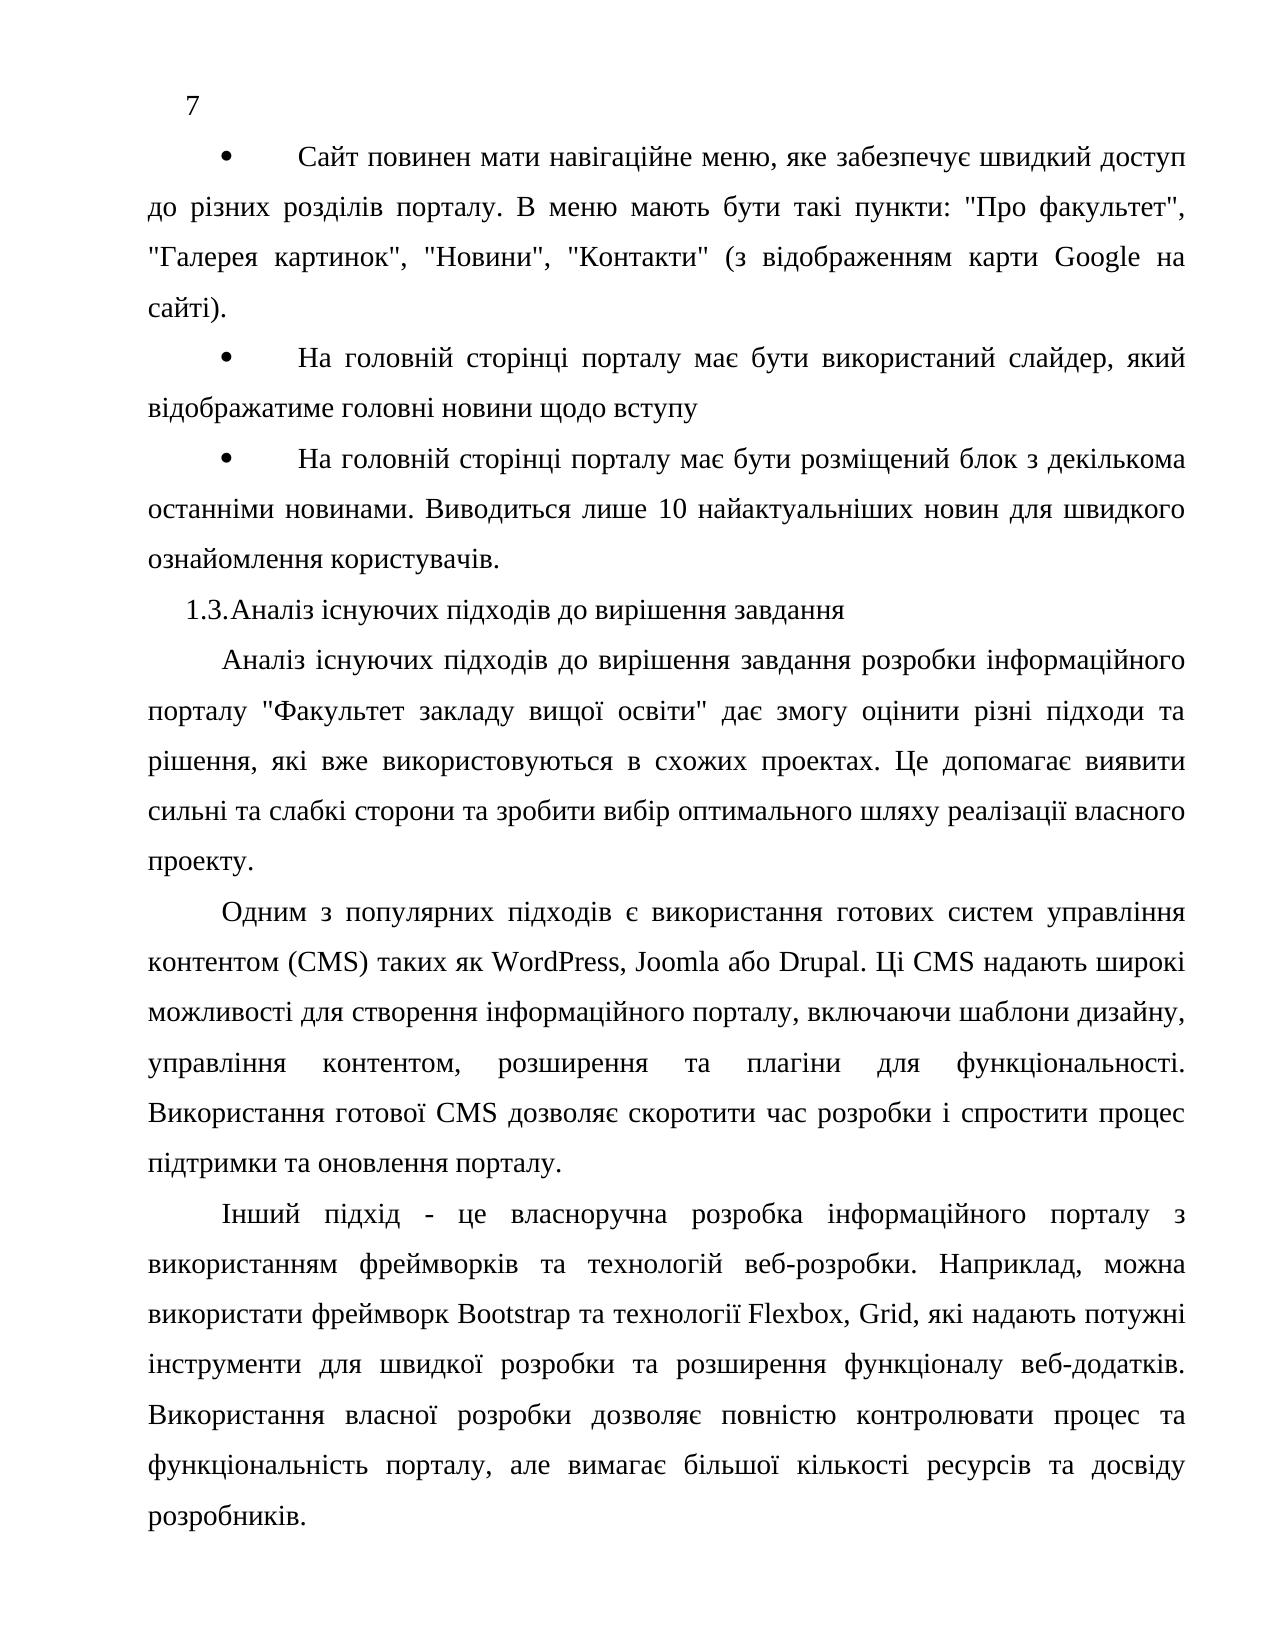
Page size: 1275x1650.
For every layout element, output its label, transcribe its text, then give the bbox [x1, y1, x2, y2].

text Аналіз існуючих підходів до вирішення завдання розробки інформаційного порталу "Факультет закладу вищої освіти" дає змогу оцінити різні підходи та рішення, які вже використовуються в схожих проектах. Це допомагає виявити сильні та слабкі сторони та зробити вибір оптимального шляху реалізації власного проекту. [148, 642, 1186, 877]
list Сайт повинен мати навігаційне меню, яке забезпечує швидкий доступ до різних розділів порталу. В меню мають бути такі пункти: "Про факультет", "Галерея картинок", "Новини", "Контакти" (з відображенням карти Google на сайті). [148, 139, 1186, 323]
text Одним з популярних підходів є використання готових систем управління контентом (CMS) таких як WordPress, Joomla або Drupal. Ці CMS надають широкі можливості для створення інформаційного порталу, включаючи шаблони дизайну, управління контентом, розширення та плагіни для функціональності. Використання готової CMS дозволяє скоротити час розробки і спростити процес підтримки та оновлення порталу. [148, 894, 1186, 1179]
list На головній сторінці порталу має бути використаний слайдер, який відображатиме головні новини щодо вступу [148, 340, 1186, 424]
list На головній сторінці порталу має бути розміщений блок з декількома останніми новинами. Виводиться лише 10 найактуальніших новин для швидкого ознайомлення користувачів. [148, 441, 1186, 575]
list Аналіз існуючих підходів до вирішення завдання [185, 592, 1186, 626]
text Інший підхід - це власноручна розробка інформаційного порталу з використанням фреймворків та технологій веб-розробки. Наприклад, можна використати фреймворк Bootstrap та технології Flexbox, Grid, які надають потужні інструменти для швидкої розробки та розширення функціоналу веб-додатків. Використання власної розробки дозволяє повністю контролювати процес та функціональність порталу, але вимагає більшої кількості ресурсів та досвіду розробників. [148, 1196, 1186, 1531]
